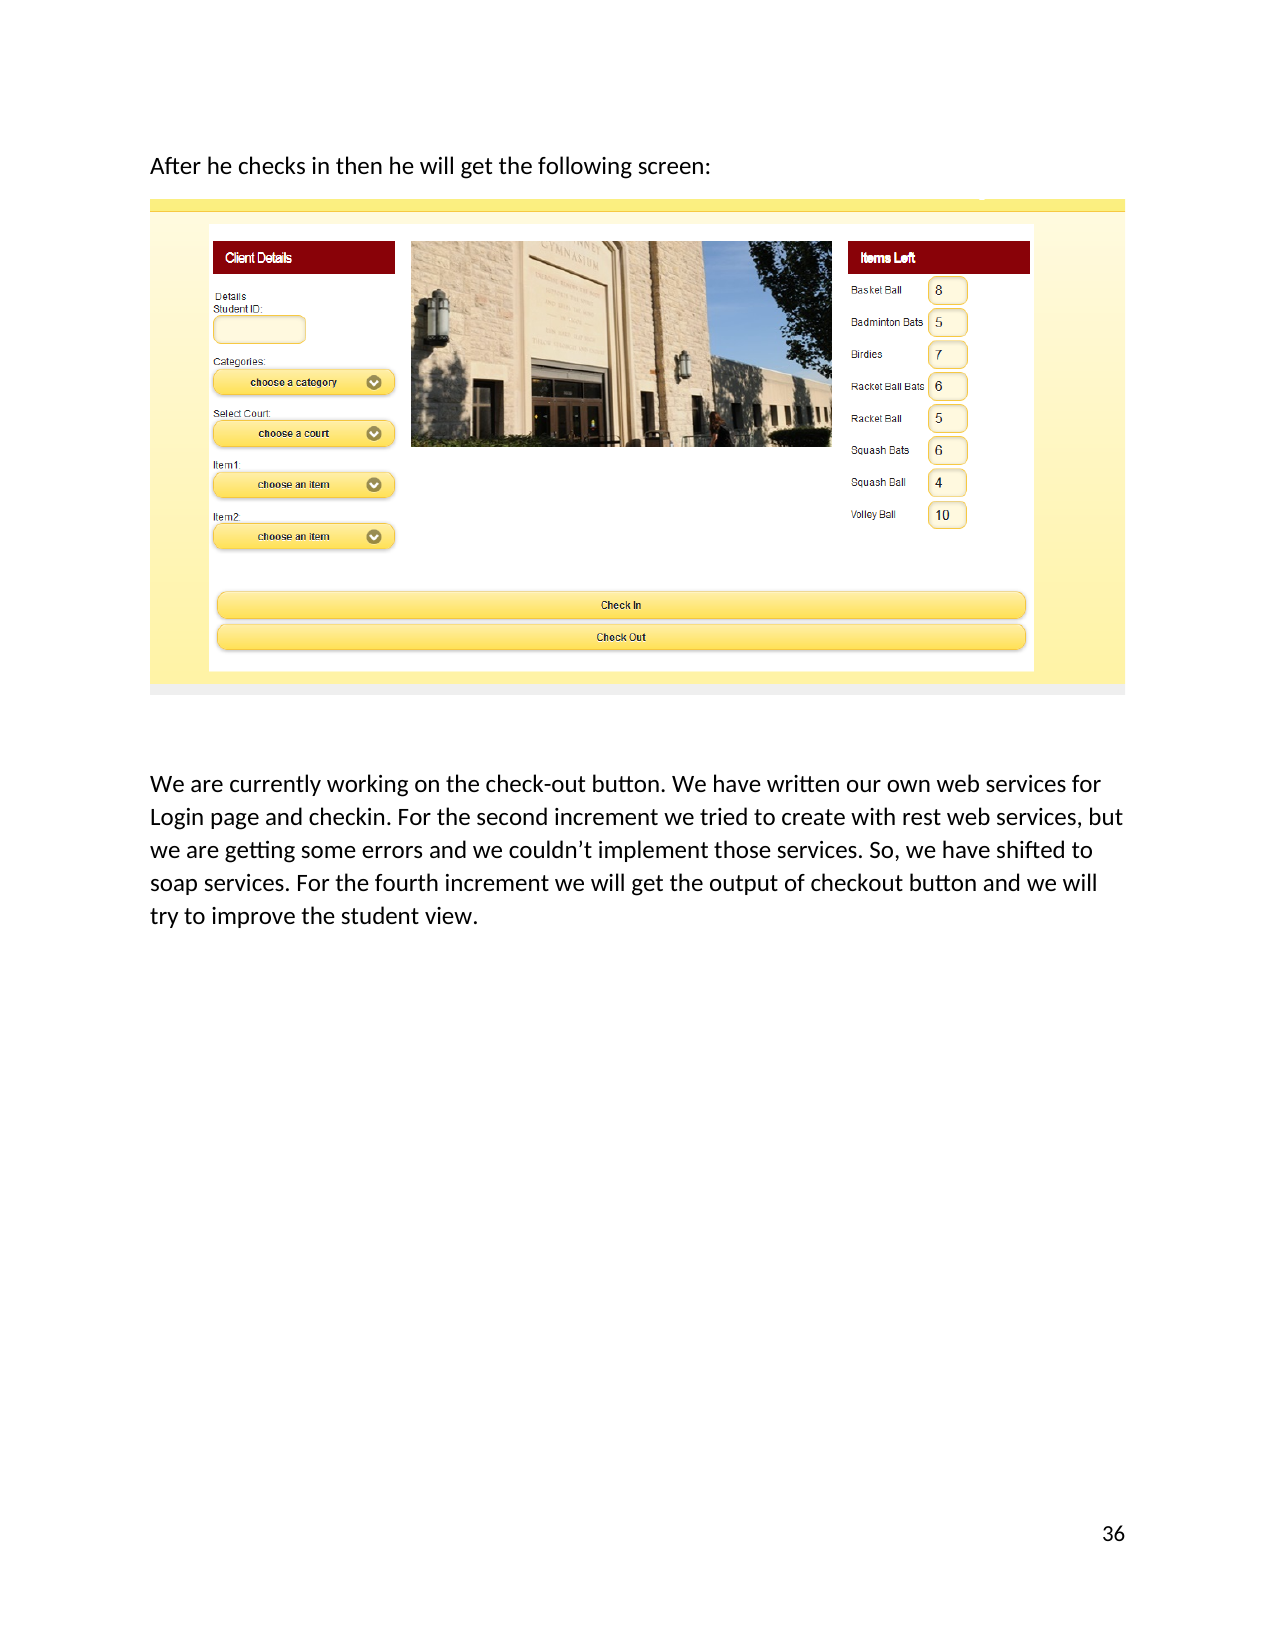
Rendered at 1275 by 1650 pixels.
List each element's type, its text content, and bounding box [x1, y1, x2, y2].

text After he checks in then he will get the following screen: [150, 150, 1125, 181]
text We are currently working on the check-out button. We have written our own web services for Login page and checkin. For the second increment we tried to create with rest web services, but we are getting some errors and we couldn’t implement those services. So, we have shifted to soap services. For the fourth increment we will get the output of checkout button and we will try to improve the student view. [150, 768, 1125, 930]
picture [150, 199, 1125, 695]
